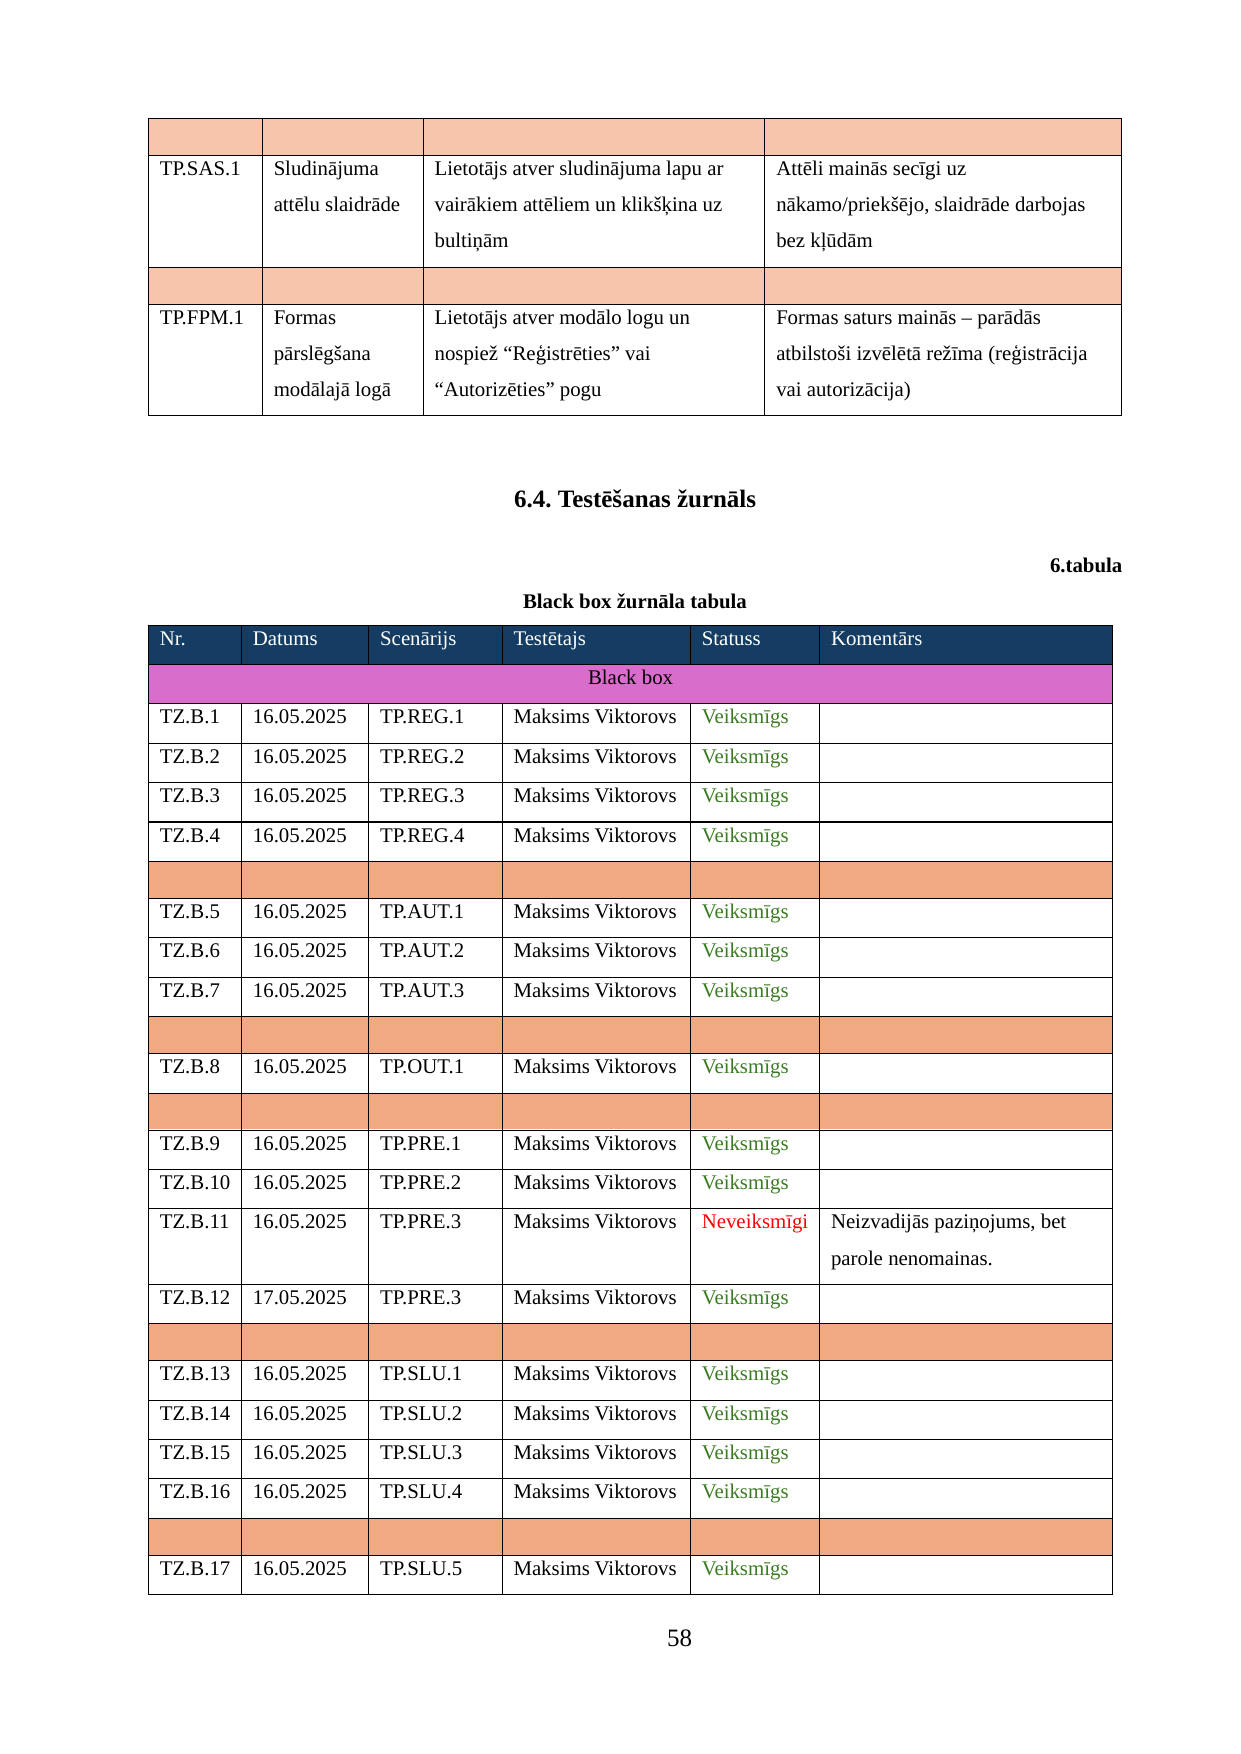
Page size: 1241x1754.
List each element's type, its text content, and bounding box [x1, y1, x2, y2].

table_cell 16.05.2025 [242, 1361, 368, 1399]
table_cell Formas saturs mainās – parādās atbilstoši izvēlētā režīma (reģistrācija vai autorizācija) [765, 305, 1121, 415]
table_cell [149, 862, 241, 898]
table_cell [149, 1324, 241, 1360]
table_cell Veiksmīgs [691, 1479, 819, 1518]
table_cell [820, 1094, 1112, 1129]
table_cell 16.05.2025 [242, 1054, 368, 1092]
table_cell 16.05.2025 [242, 899, 368, 937]
table_header Datums [242, 626, 368, 664]
table_cell Maksims Viktorovs [503, 1479, 690, 1518]
table_cell [242, 1519, 368, 1555]
table_cell 16.05.2025 [242, 938, 368, 977]
table_cell Maksims Viktorovs [503, 938, 690, 977]
table_cell TZ.B.1 [149, 704, 241, 743]
table_cell Veiksmīgs [691, 1131, 819, 1169]
table_cell [820, 744, 1112, 782]
table_cell Maksims Viktorovs [503, 1131, 690, 1169]
table_cell [503, 862, 690, 898]
table_cell [820, 823, 1112, 861]
text Black box žurnāla tabula [148, 588, 1122, 613]
table_cell [263, 119, 423, 155]
table_cell [369, 1094, 502, 1129]
table_cell TZ.B.17 [149, 1556, 241, 1594]
table_cell Veiksmīgs [691, 1285, 819, 1323]
table_cell Veiksmīgs [691, 783, 819, 821]
table_cell Veiksmīgs [691, 1401, 819, 1439]
table_cell Veiksmīgs [691, 1054, 819, 1092]
table_cell Veiksmīgs [691, 938, 819, 977]
table_cell TZ.B.6 [149, 938, 241, 977]
table_cell Maksims Viktorovs [503, 1054, 690, 1092]
table_cell [820, 1054, 1112, 1092]
table_cell [765, 268, 1121, 304]
table_cell Neveiksmīgi [691, 1209, 819, 1284]
table_cell Veiksmīgs [691, 823, 819, 861]
table_header Testētajs [503, 626, 690, 664]
table_cell [503, 1017, 690, 1053]
table_cell Maksims Viktorovs [503, 978, 690, 1016]
table_cell 16.05.2025 [242, 1401, 368, 1439]
table_cell TP.PRE.3 [369, 1285, 502, 1323]
table_cell TZ.B.14 [149, 1401, 241, 1439]
table_cell Maksims Viktorovs [503, 1170, 690, 1208]
table_cell Black box [149, 665, 1112, 703]
table_cell [242, 862, 368, 898]
table_cell TZ.B.10 [149, 1170, 241, 1208]
table_cell [820, 1131, 1112, 1169]
table_cell [820, 1519, 1112, 1555]
table_cell Veiksmīgs [691, 1170, 819, 1208]
table_cell [424, 268, 764, 304]
table_cell [820, 1556, 1112, 1594]
table_cell TP.PRE.2 [369, 1170, 502, 1208]
table_cell [503, 1094, 690, 1129]
table_cell Attēli mainās secīgi uz nākamo/priekšējo, slaidrāde darbojas bez kļūdām [765, 156, 1121, 267]
table_cell Maksims Viktorovs [503, 783, 690, 821]
table_cell Maksims Viktorovs [503, 1285, 690, 1323]
table_cell [820, 1324, 1112, 1360]
table_cell Veiksmīgs [691, 1361, 819, 1399]
table_cell TZ.B.8 [149, 1054, 241, 1092]
table_cell TZ.B.3 [149, 783, 241, 821]
table_cell 16.05.2025 [242, 823, 368, 861]
table_cell TZ.B.13 [149, 1361, 241, 1399]
table_cell TZ.B.12 [149, 1285, 241, 1323]
table_cell [820, 899, 1112, 937]
table_cell Maksims Viktorovs [503, 744, 690, 782]
table_cell [149, 1519, 241, 1555]
table_cell Veiksmīgs [691, 978, 819, 1016]
table_cell TP.OUT.1 [369, 1054, 502, 1092]
table_cell Maksims Viktorovs [503, 1209, 690, 1284]
table_header Scenārijs [369, 626, 502, 664]
table_header Nr. [149, 626, 241, 664]
table_cell Maksims Viktorovs [503, 1440, 690, 1478]
table_cell 16.05.2025 [242, 1170, 368, 1208]
list 6.tabula [406, 552, 1122, 577]
table_cell 16.05.2025 [242, 1479, 368, 1518]
table_cell TP.SLU.5 [369, 1556, 502, 1594]
table_cell [369, 1519, 502, 1555]
table_cell [691, 1519, 819, 1555]
table_cell [691, 1094, 819, 1129]
table_cell Maksims Viktorovs [503, 1401, 690, 1439]
table_cell [820, 1170, 1112, 1208]
table_cell Formas pārslēgšana modālajā logā [263, 305, 423, 415]
table_cell [820, 1285, 1112, 1323]
table_cell TP.SLU.3 [369, 1440, 502, 1478]
table_cell TP.REG.3 [369, 783, 502, 821]
table_cell TP.REG.1 [369, 704, 502, 743]
table_cell [369, 862, 502, 898]
table_cell TZ.B.15 [149, 1440, 241, 1478]
table_cell TZ.B.11 [149, 1209, 241, 1284]
table_cell TZ.B.16 [149, 1479, 241, 1518]
table_cell Maksims Viktorovs [503, 823, 690, 861]
table_cell TP.AUT.1 [369, 899, 502, 937]
table_cell TP.SLU.1 [369, 1361, 502, 1399]
table_cell Veiksmīgs [691, 744, 819, 782]
table_cell Veiksmīgs [691, 704, 819, 743]
table_cell [820, 1440, 1112, 1478]
table_cell Maksims Viktorovs [503, 899, 690, 937]
table_cell [820, 862, 1112, 898]
table_cell TZ.B.7 [149, 978, 241, 1016]
subtitle Testēšanas žurnāls [148, 484, 1122, 513]
table_cell [149, 119, 262, 155]
table_cell [242, 1324, 368, 1360]
table_cell TP.AUT.2 [369, 938, 502, 977]
table_cell Veiksmīgs [691, 1556, 819, 1594]
table_cell Neizvadijās paziņojums, bet parole nenomainas. [820, 1209, 1112, 1284]
table_cell TZ.B.9 [149, 1131, 241, 1169]
table_cell [691, 1324, 819, 1360]
table_cell 16.05.2025 [242, 744, 368, 782]
table_cell TZ.B.2 [149, 744, 241, 782]
table_cell Maksims Viktorovs [503, 704, 690, 743]
table_header Statuss [691, 626, 819, 664]
table_cell [503, 1324, 690, 1360]
table_cell 16.05.2025 [242, 704, 368, 743]
table_cell TP.AUT.3 [369, 978, 502, 1016]
table_cell Lietotājs atver sludinājuma lapu ar vairākiem attēliem un klikšķina uz bultiņām [424, 156, 764, 267]
table_header Komentārs [820, 626, 1112, 664]
table_cell 16.05.2025 [242, 1131, 368, 1169]
table_cell TP.REG.2 [369, 744, 502, 782]
table_cell [149, 1094, 241, 1129]
table_cell Lietotājs atver modālo logu un nospiež “Reģistrēties” vai “Autorizēties” pogu [424, 305, 764, 415]
table_cell Sludinājuma attēlu slaidrāde [263, 156, 423, 267]
table_cell TP.SLU.2 [369, 1401, 502, 1439]
table_cell 16.05.2025 [242, 978, 368, 1016]
table_cell [820, 704, 1112, 743]
table_cell 16.05.2025 [242, 1556, 368, 1594]
table_cell [369, 1324, 502, 1360]
table_cell [149, 268, 262, 304]
table_cell [242, 1094, 368, 1129]
table_cell [765, 119, 1121, 155]
table_cell TP.SAS.1 [149, 156, 262, 267]
table_cell [820, 1017, 1112, 1053]
table_cell [691, 862, 819, 898]
table_cell [820, 1479, 1112, 1518]
table_cell 16.05.2025 [242, 1209, 368, 1284]
table_cell TP.FPM.1 [149, 305, 262, 415]
table_cell [242, 1017, 368, 1053]
table_cell 17.05.2025 [242, 1285, 368, 1323]
table_cell 16.05.2025 [242, 1440, 368, 1478]
table_cell TP.PRE.1 [369, 1131, 502, 1169]
table_cell Veiksmīgs [691, 899, 819, 937]
table_cell [369, 1017, 502, 1053]
table_cell Maksims Viktorovs [503, 1361, 690, 1399]
table_cell TP.PRE.3 [369, 1209, 502, 1284]
table_cell [149, 1017, 241, 1053]
table_cell TP.REG.4 [369, 823, 502, 861]
table_cell [424, 119, 764, 155]
table_cell 16.05.2025 [242, 783, 368, 821]
table_cell [820, 938, 1112, 977]
table_cell Maksims Viktorovs [503, 1556, 690, 1594]
table_cell TP.SLU.4 [369, 1479, 502, 1518]
table_cell [820, 978, 1112, 1016]
table_cell [691, 1017, 819, 1053]
table_cell Veiksmīgs [691, 1440, 819, 1478]
table_cell [503, 1519, 690, 1555]
table_cell [263, 268, 423, 304]
table_cell [820, 783, 1112, 821]
table_cell TZ.B.4 [149, 823, 241, 861]
table_cell TZ.B.5 [149, 899, 241, 937]
table_cell [820, 1401, 1112, 1439]
table_cell [820, 1361, 1112, 1399]
